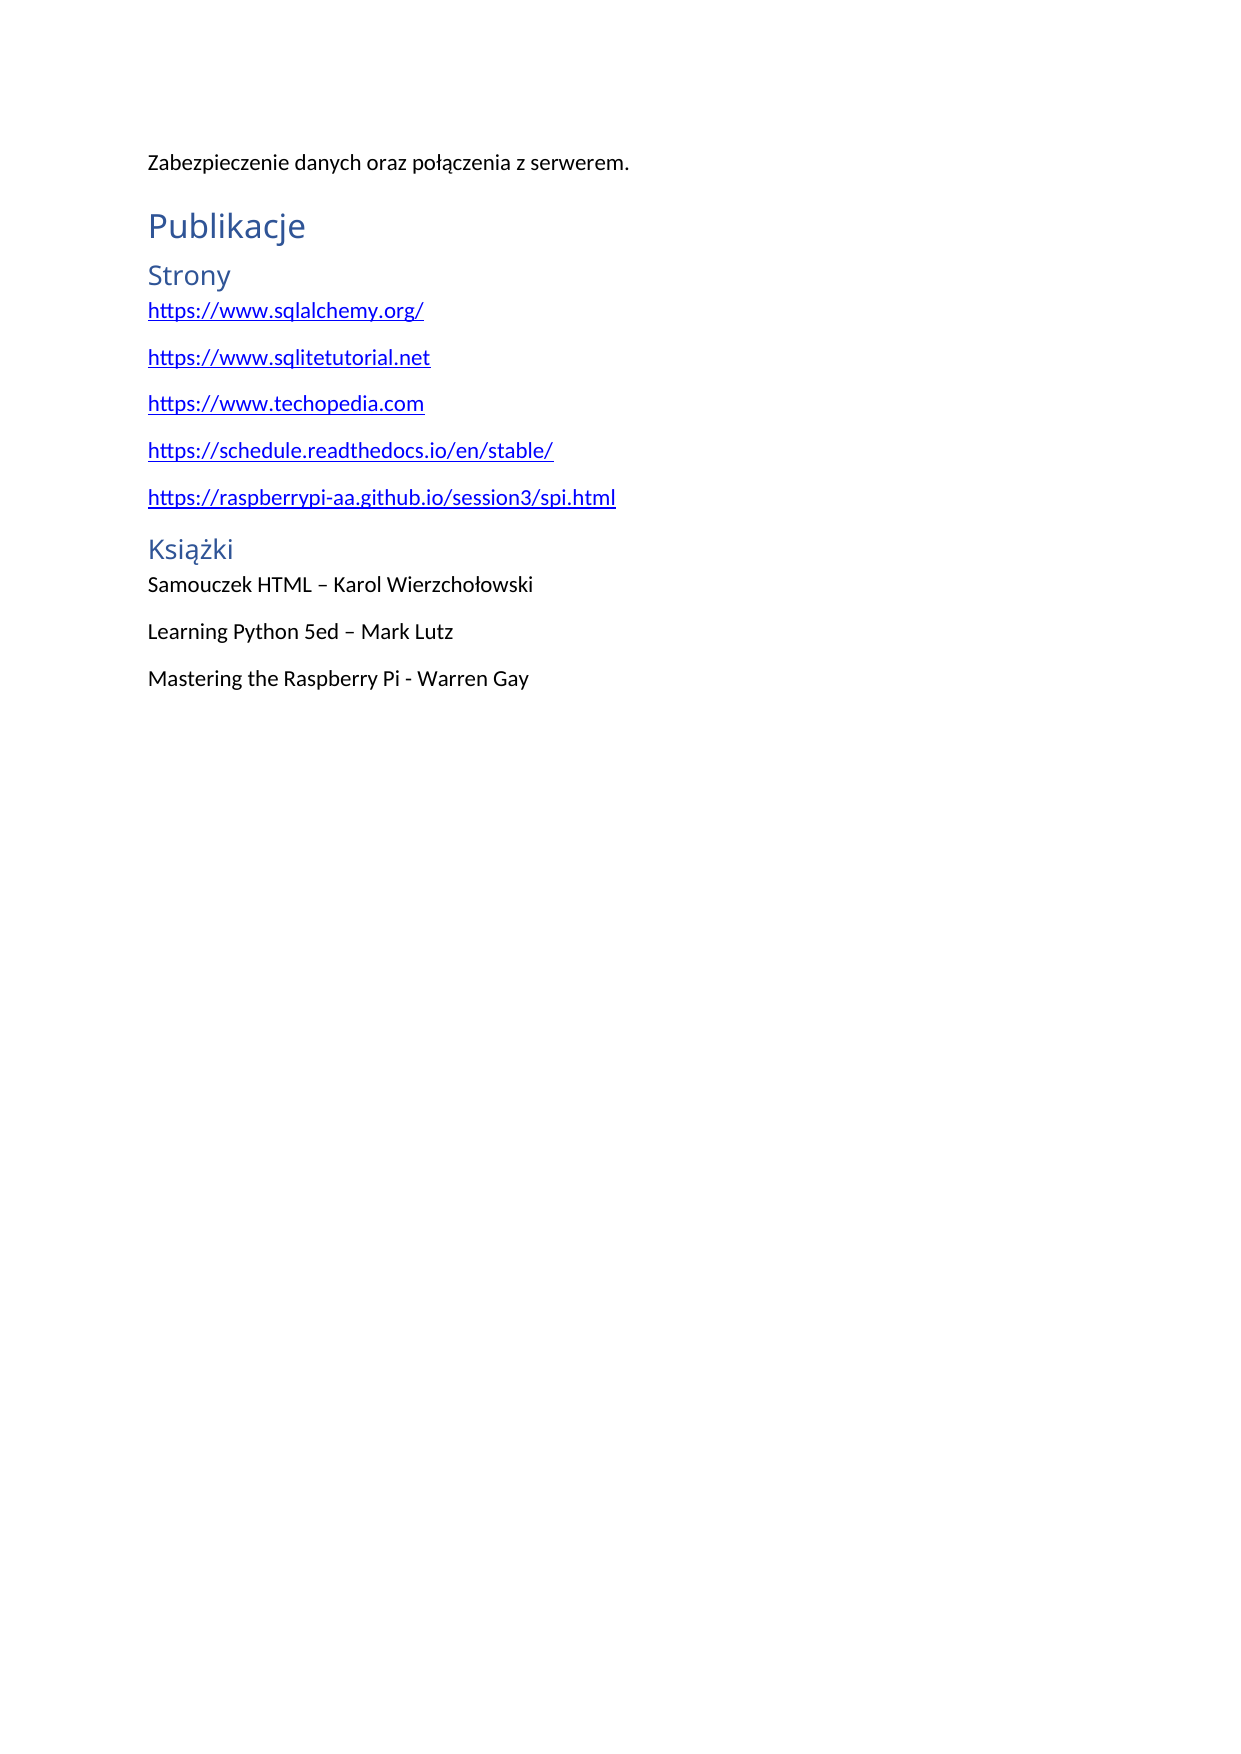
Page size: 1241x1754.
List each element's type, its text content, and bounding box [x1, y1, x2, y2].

text https://www.sqlitetutorial.net [148, 343, 1093, 371]
text https://raspberrypi-aa.github.io/session3/spi.html [148, 483, 1093, 511]
subtitle Książki [148, 530, 1093, 567]
text Mastering the Raspberry Pi - Warren Gay [148, 664, 1093, 692]
text https://schedule.readthedocs.io/en/stable/ [148, 436, 1093, 464]
text Learning Python 5ed – Mark Lutz [148, 617, 1093, 645]
text https://www.techopedia.com [148, 389, 1093, 417]
subtitle Publikacje [148, 203, 1093, 248]
subtitle Strony [148, 256, 1093, 293]
text Samouczek HTML – Karol Wierzchołowski [148, 570, 1093, 598]
text https://www.sqlalchemy.org/ [148, 296, 1093, 324]
text Zabezpieczenie danych oraz połączenia z serwerem. [148, 148, 1093, 176]
